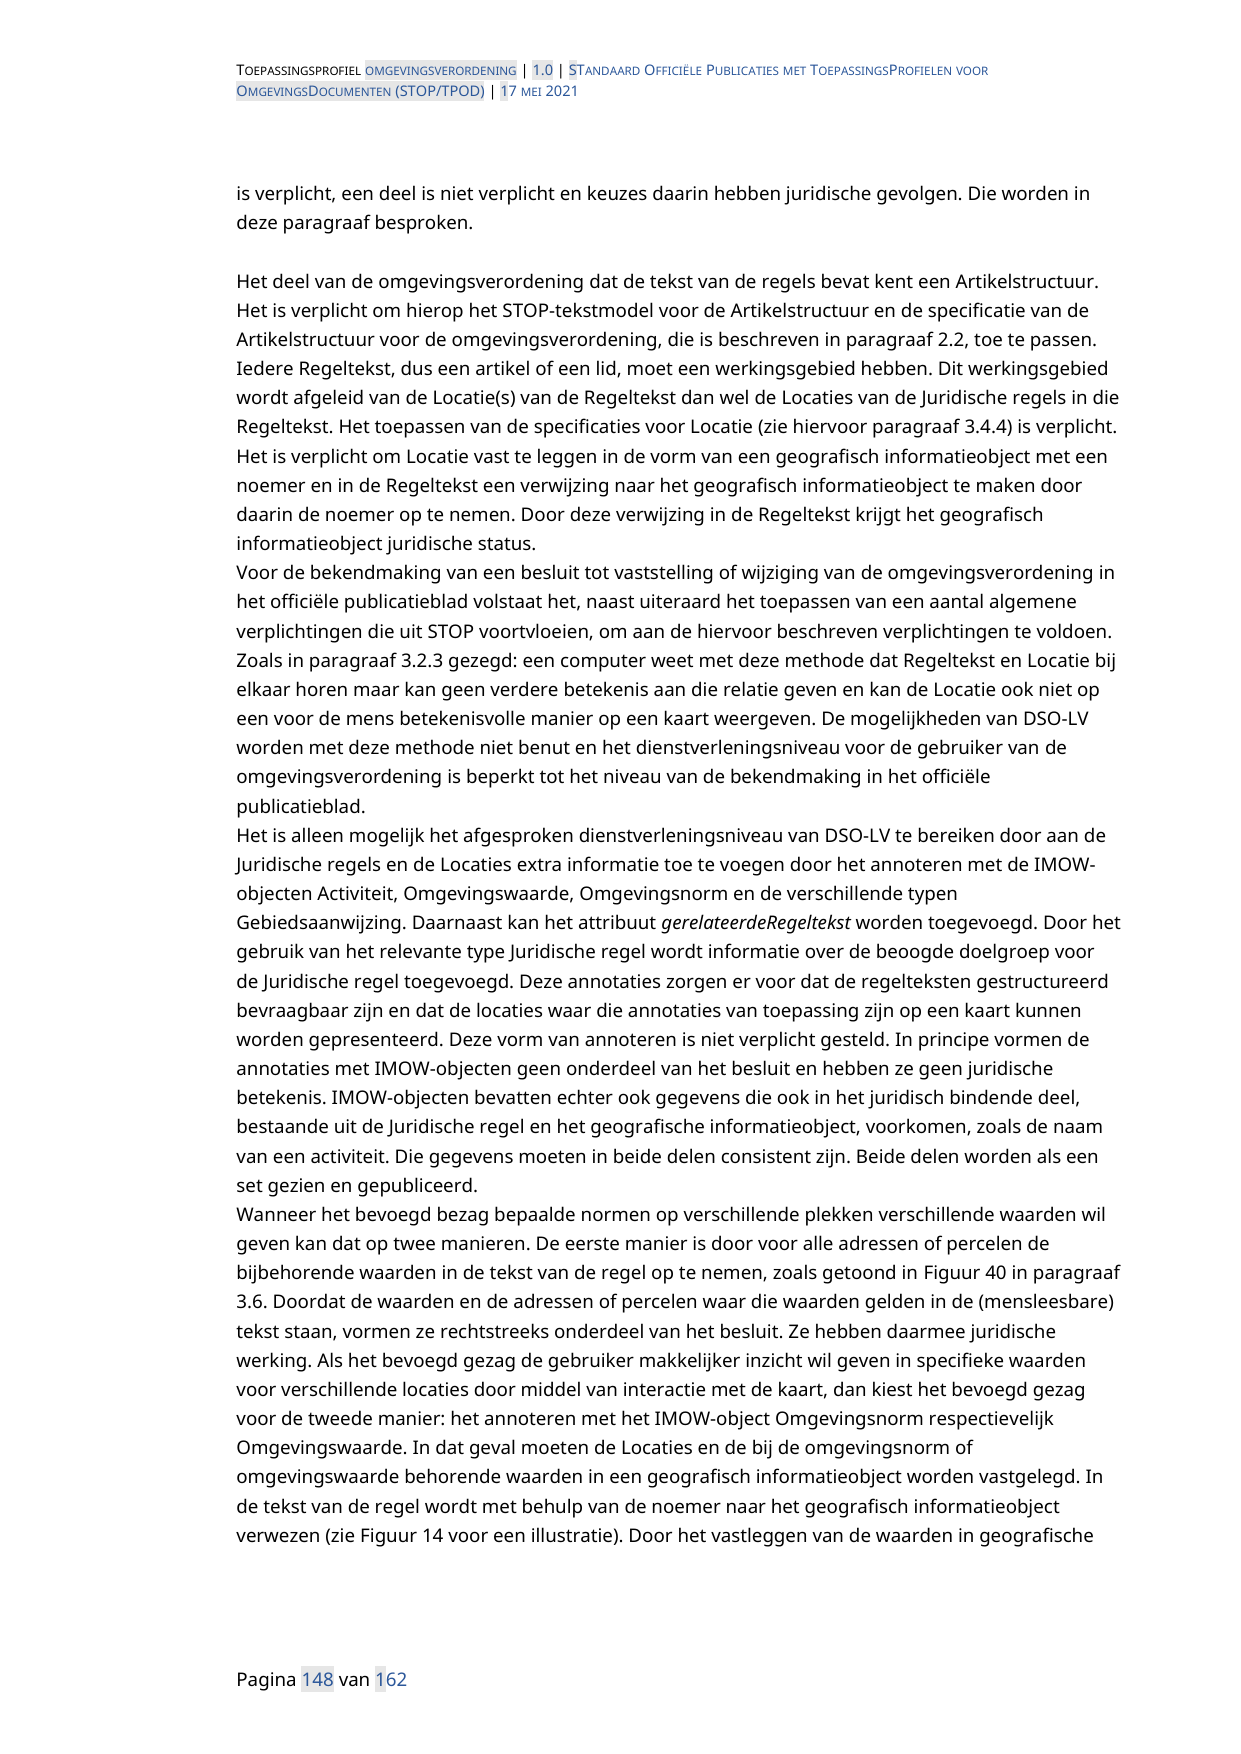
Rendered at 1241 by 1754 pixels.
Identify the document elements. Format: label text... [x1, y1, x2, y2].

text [236, 1198, 1122, 1548]
text Het is alleen mogelijk het afgesproken dienstverleningsniveau van DSO-LV te bereiken door aan de Juridische regels en de Locaties extra informatie toe te voegen door het annoteren met de IMOW-objecten Activiteit, Omgevingswaarde, Omgevingsnorm en de verschillende typen Gebiedsaanwijzing. Daarnaast kan het attribuut gerelateerdeRegeltekst worden toegevoegd. Door het gebruik van het relevante type Juridische regel wordt informatie over de beoogde doelgroep voor de Juridische regel toegevoegd. Deze annotaties zorgen er voor dat de regelteksten gestructureerd bevraagbaar zijn en dat de locaties waar die annotaties van toepassing zijn op een kaart kunnen worden gepresenteerd. Deze vorm van annoteren is niet verplicht gesteld. In principe vormen de annotaties met IMOW-objecten geen onderdeel van het besluit en hebben ze geen juridische betekenis. IMOW-objecten bevatten echter ook gegevens die ook in het juridisch bindende deel, bestaande uit de Juridische regel en het geografische informatieobject, voorkomen, zoals de naam van een activiteit. Die gegevens moeten in beide delen consistent zijn. Beide delen worden als een set gezien en gepubliceerd. [236, 819, 1122, 1198]
text Het deel van de omgevingsverordening dat de tekst van de regels bevat kent een Artikelstructuur. Het is verplicht om hierop het STOP-tekstmodel voor de Artikelstructuur en de specificatie van de Artikelstructuur voor de omgevingsverordening, die is beschreven in paragraaf 5.2, toe te passen. Iedere Regeltekst, dus een artikel of een lid, moet een werkingsgebied hebben. Dit werkingsgebied wordt afgeleid van de Locatie(s) van de Regeltekst dan wel de Locaties van de Juridische regels in die Regeltekst. Het toepassen van de specificaties voor Locatie (zie hiervoor paragraaf 6.4.4) is verplicht. Het is verplicht om Locatie vast te leggen in de vorm van een geografisch informatieobject met een noemer en in de Regeltekst een verwijzing naar het geografisch informatieobject te maken door daarin de noemer op te nemen. Door deze verwijzing in de Regeltekst krijgt het geografisch informatieobject juridische status. [236, 265, 1122, 556]
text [236, 177, 1122, 236]
text Voor de bekendmaking van een besluit tot vaststelling of wijziging van de omgevingsverordening in het officiële publicatieblad volstaat het, naast uiteraard het toepassen van een aantal algemene verplichtingen die uit STOP voortvloeien, om aan de hiervoor beschreven verplichtingen te voldoen. Zoals in paragraaf 6.2.3 gezegd: een computer weet met deze methode dat Regeltekst en Locatie bij elkaar horen maar kan geen verdere betekenis aan die relatie geven en kan de Locatie ook niet op een voor de mens betekenisvolle manier op een kaart weergeven. De mogelijkheden van DSO-LV worden met deze methode niet benut en het dienstverleningsniveau voor de gebruiker van de omgevingsverordening is beperkt tot het niveau van de bekendmaking in het officiële publicatieblad. [236, 556, 1122, 819]
